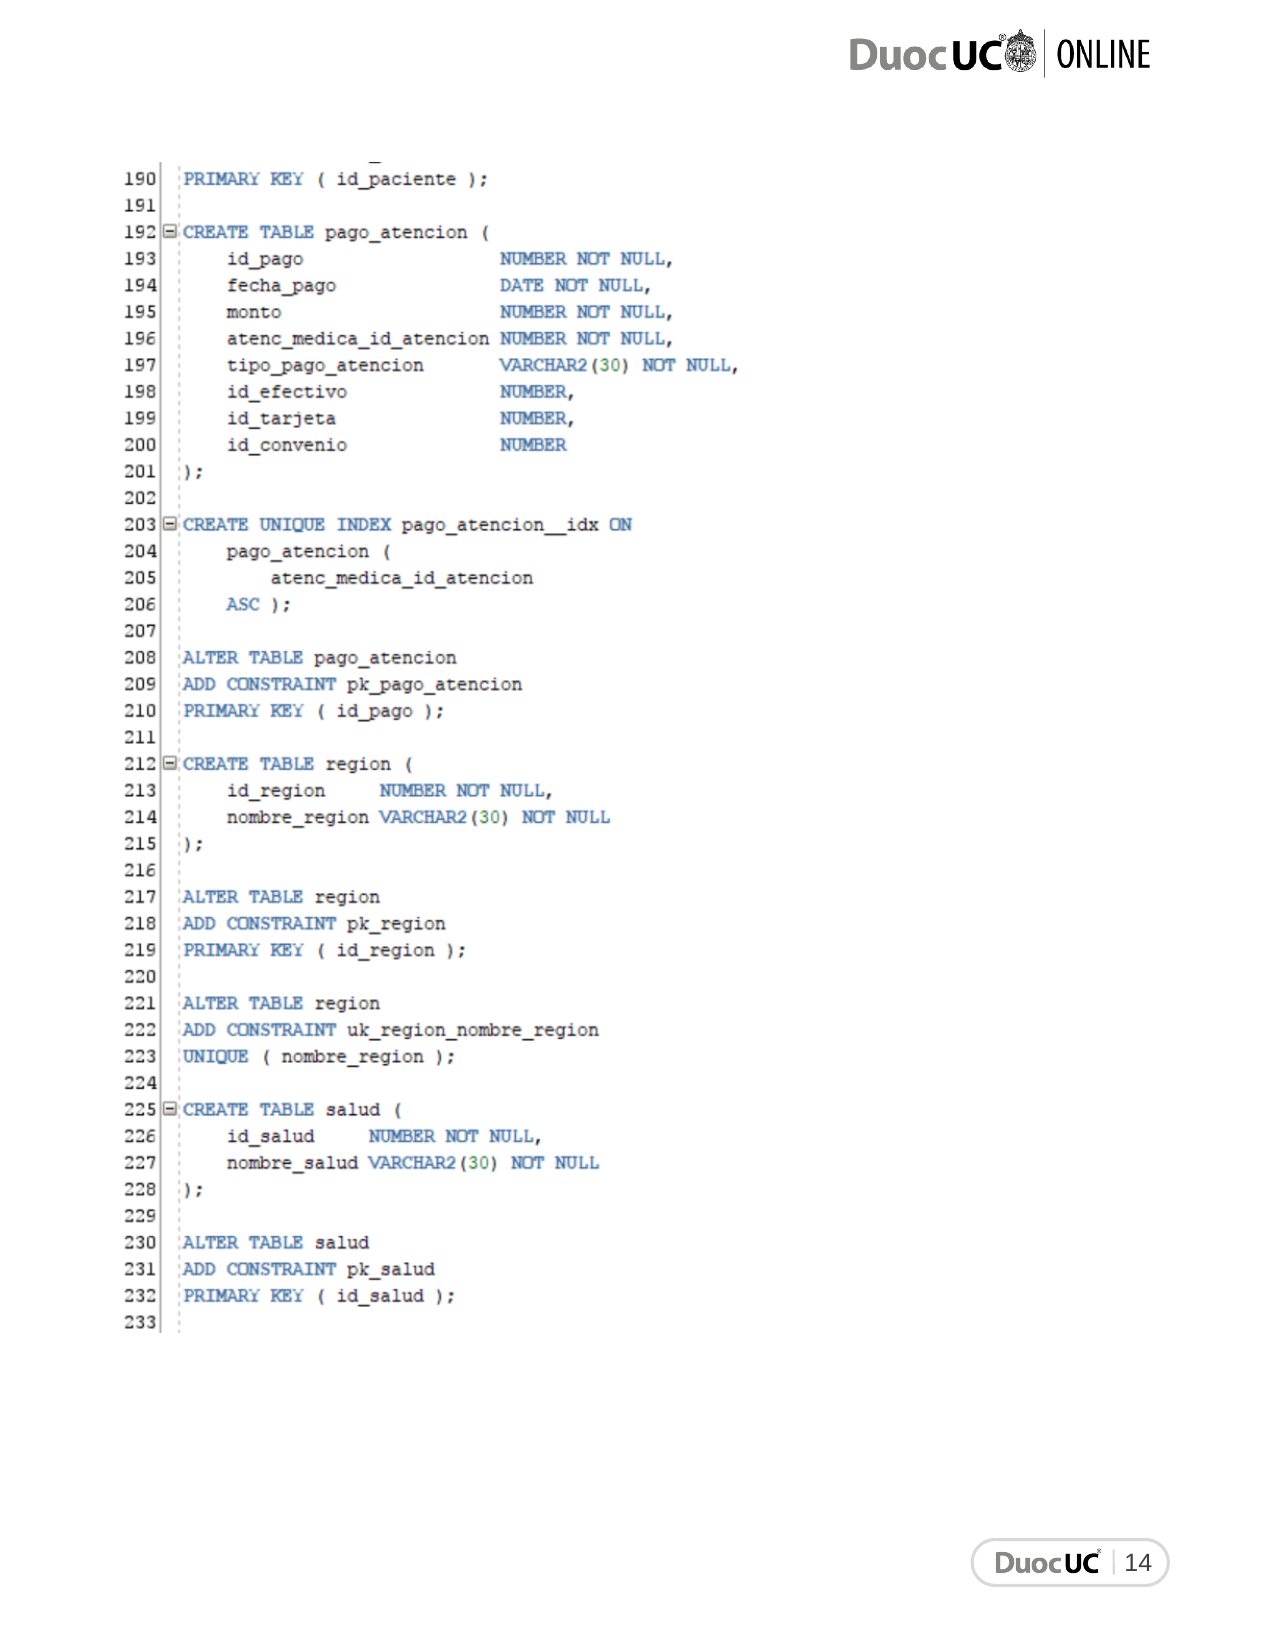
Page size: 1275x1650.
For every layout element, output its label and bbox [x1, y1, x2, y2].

picture [830, 3, 1170, 96]
picture [982, 1542, 1115, 1583]
picture [118, 162, 956, 1333]
